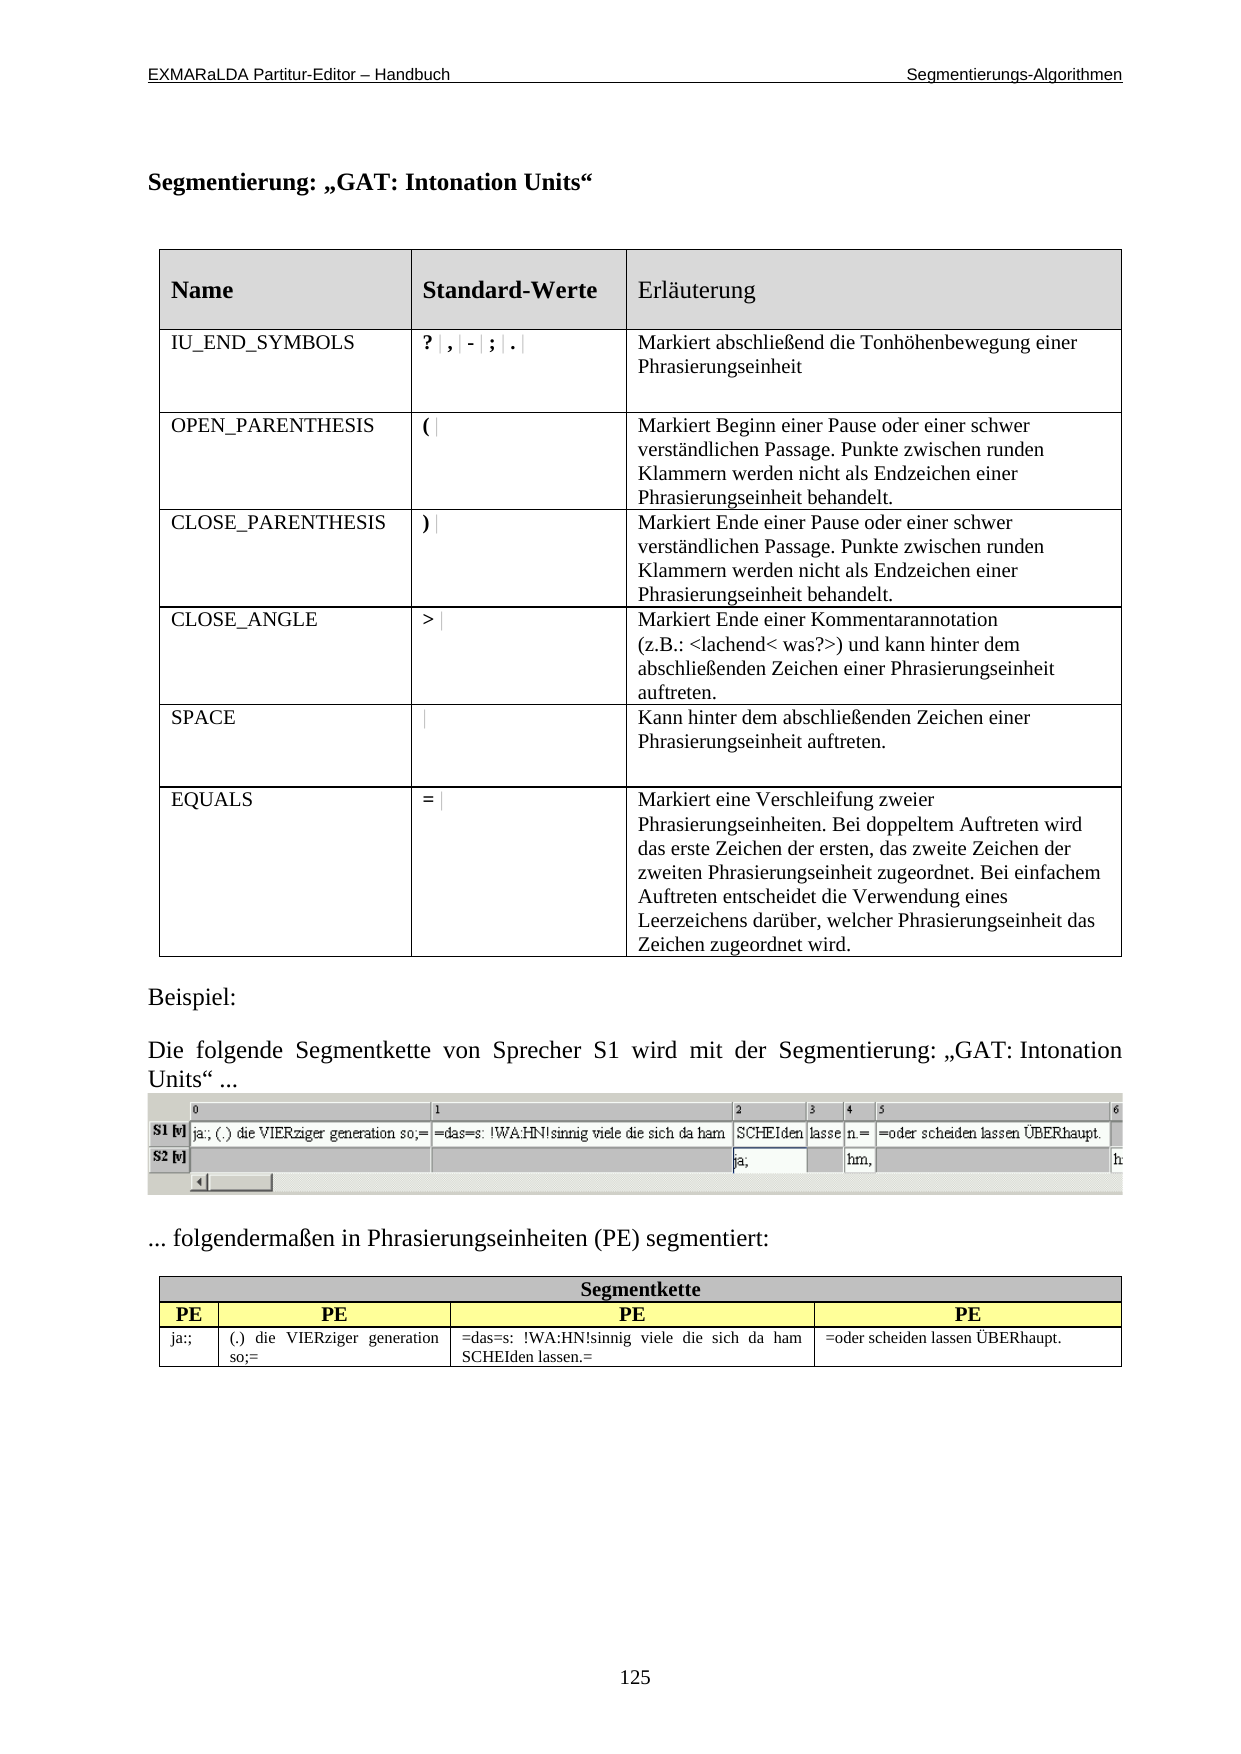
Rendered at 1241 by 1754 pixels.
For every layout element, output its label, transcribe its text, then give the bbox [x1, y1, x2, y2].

table_cell =oder scheiden lassen ÜBERhaupt. [815, 1328, 1121, 1366]
text ... folgendermaßen in Phrasierungseinheiten (PE) segmentiert: [148, 1223, 1122, 1252]
table_header Segmentkette [160, 1277, 1121, 1301]
table_cell Markiert Beginn einer Pause oder einer schwer verständlichen Passage. Punkte zwischen runden Klammern werden nicht als Endzeichen einer Phrasierungseinheit behandelt. [627, 413, 1121, 509]
table_cell ja:; [160, 1328, 218, 1366]
table_cell = | [412, 788, 626, 956]
text Die folgende Segmentkette von Sprecher S1 wird mit der Segmentierung: „GAT: Intonation Units“ ... [148, 1036, 1122, 1093]
table_cell (.) die VIERziger generation so;= [219, 1328, 450, 1366]
subtitle Segmentierung: „GAT: Intonation Units“ [148, 167, 1122, 196]
table_cell > | [412, 608, 626, 704]
table_cell EQUALS [160, 788, 411, 956]
table_cell =das=s: !WA:HN!sinnig viele die sich da ham SCHEIden lassen.= [451, 1328, 814, 1366]
table_header Standard-Werte [412, 250, 626, 329]
table_cell IU_END_SYMBOLS [160, 330, 411, 412]
table_cell PE [219, 1303, 450, 1326]
table_cell ( | [412, 413, 626, 509]
table_cell CLOSE_PARENTHESIS [160, 510, 411, 606]
table_cell Markiert Ende einer Pause oder einer schwer verständlichen Passage. Punkte zwischen runden Klammern werden nicht als Endzeichen einer Phrasierungseinheit behandelt. [627, 510, 1121, 606]
picture [147, 1093, 1123, 1195]
table_cell | [412, 705, 626, 786]
table_cell PE [451, 1303, 814, 1326]
text Beispiel: [148, 982, 1122, 1011]
table_header Erläuterung [627, 250, 1121, 329]
table_cell Markiert eine Verschleifung zweier Phrasierungseinheiten. Bei doppeltem Auftreten wird das erste Zeichen der ersten, das zweite Zeichen der zweiten Phrasierungseinheit zugeordnet. Bei einfachem Auftreten entscheidet die Verwendung eines Leerzeichens darüber, welcher Phrasierungseinheit das Zeichen zugeordnet wird. [627, 788, 1121, 956]
table_cell Markiert abschließend die Tonhöhenbewegung einer Phrasierungseinheit [627, 330, 1121, 412]
table_cell OPEN_PARENTHESIS [160, 413, 411, 509]
table_cell ? | , | - | ; | . | [412, 330, 626, 412]
table_header Name [160, 250, 411, 329]
table_cell Markiert Ende einer Kommentarannotation (z.B.: <lachend< was?>) und kann hinter dem abschließenden Zeichen einer Phrasierungseinheit auftreten. [627, 608, 1121, 704]
table_cell PE [815, 1303, 1121, 1326]
table_cell CLOSE_ANGLE [160, 608, 411, 704]
table_cell ) | [412, 510, 626, 606]
table_cell PE [160, 1303, 218, 1326]
table_cell SPACE [160, 705, 411, 786]
table_cell Kann hinter dem abschließenden Zeichen einer Phrasierungseinheit auftreten. [627, 705, 1121, 786]
